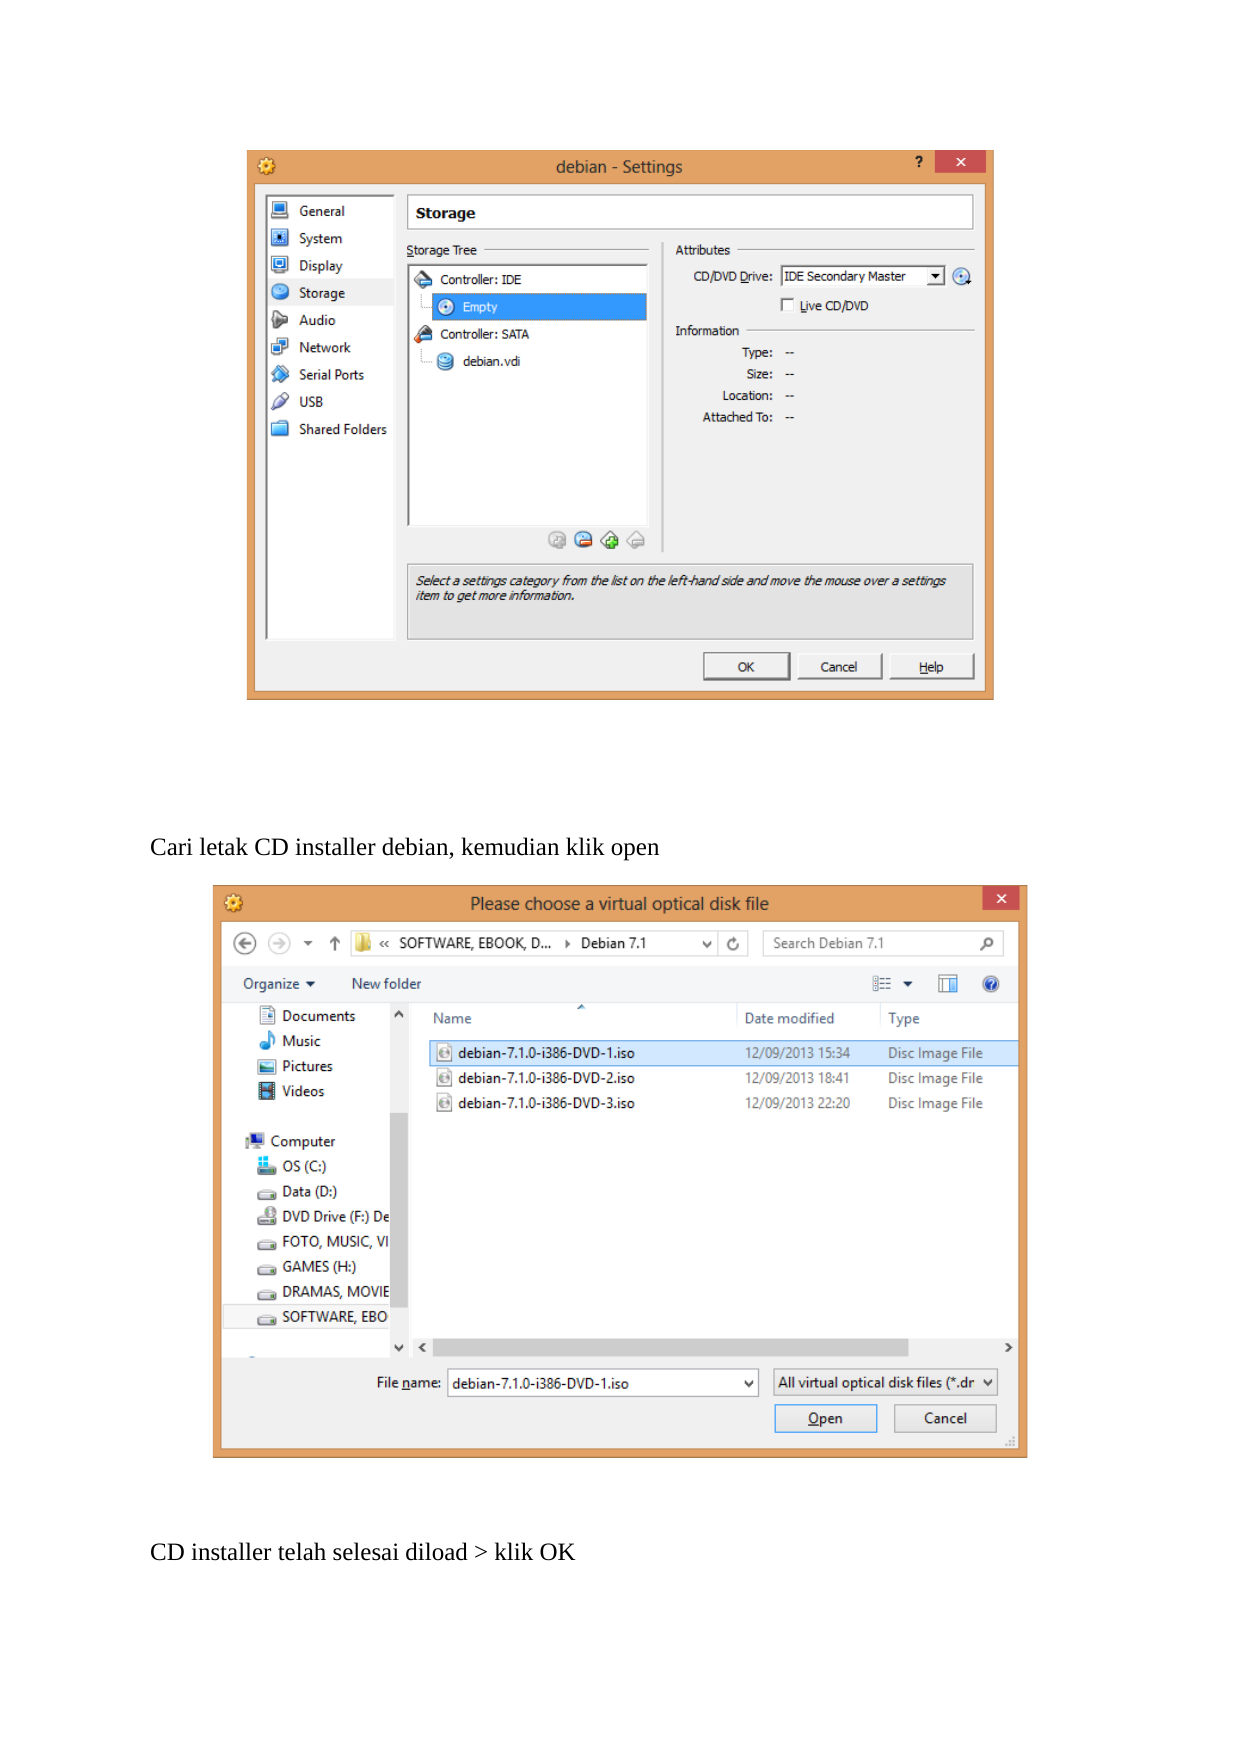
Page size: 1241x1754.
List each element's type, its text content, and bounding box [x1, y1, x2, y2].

picture [212, 885, 1028, 1458]
picture [246, 150, 994, 700]
text Cari letak CD installer debian, kemudian klik open [150, 832, 1090, 860]
text CD installer telah selesai diload > klik OK [150, 1537, 1090, 1565]
